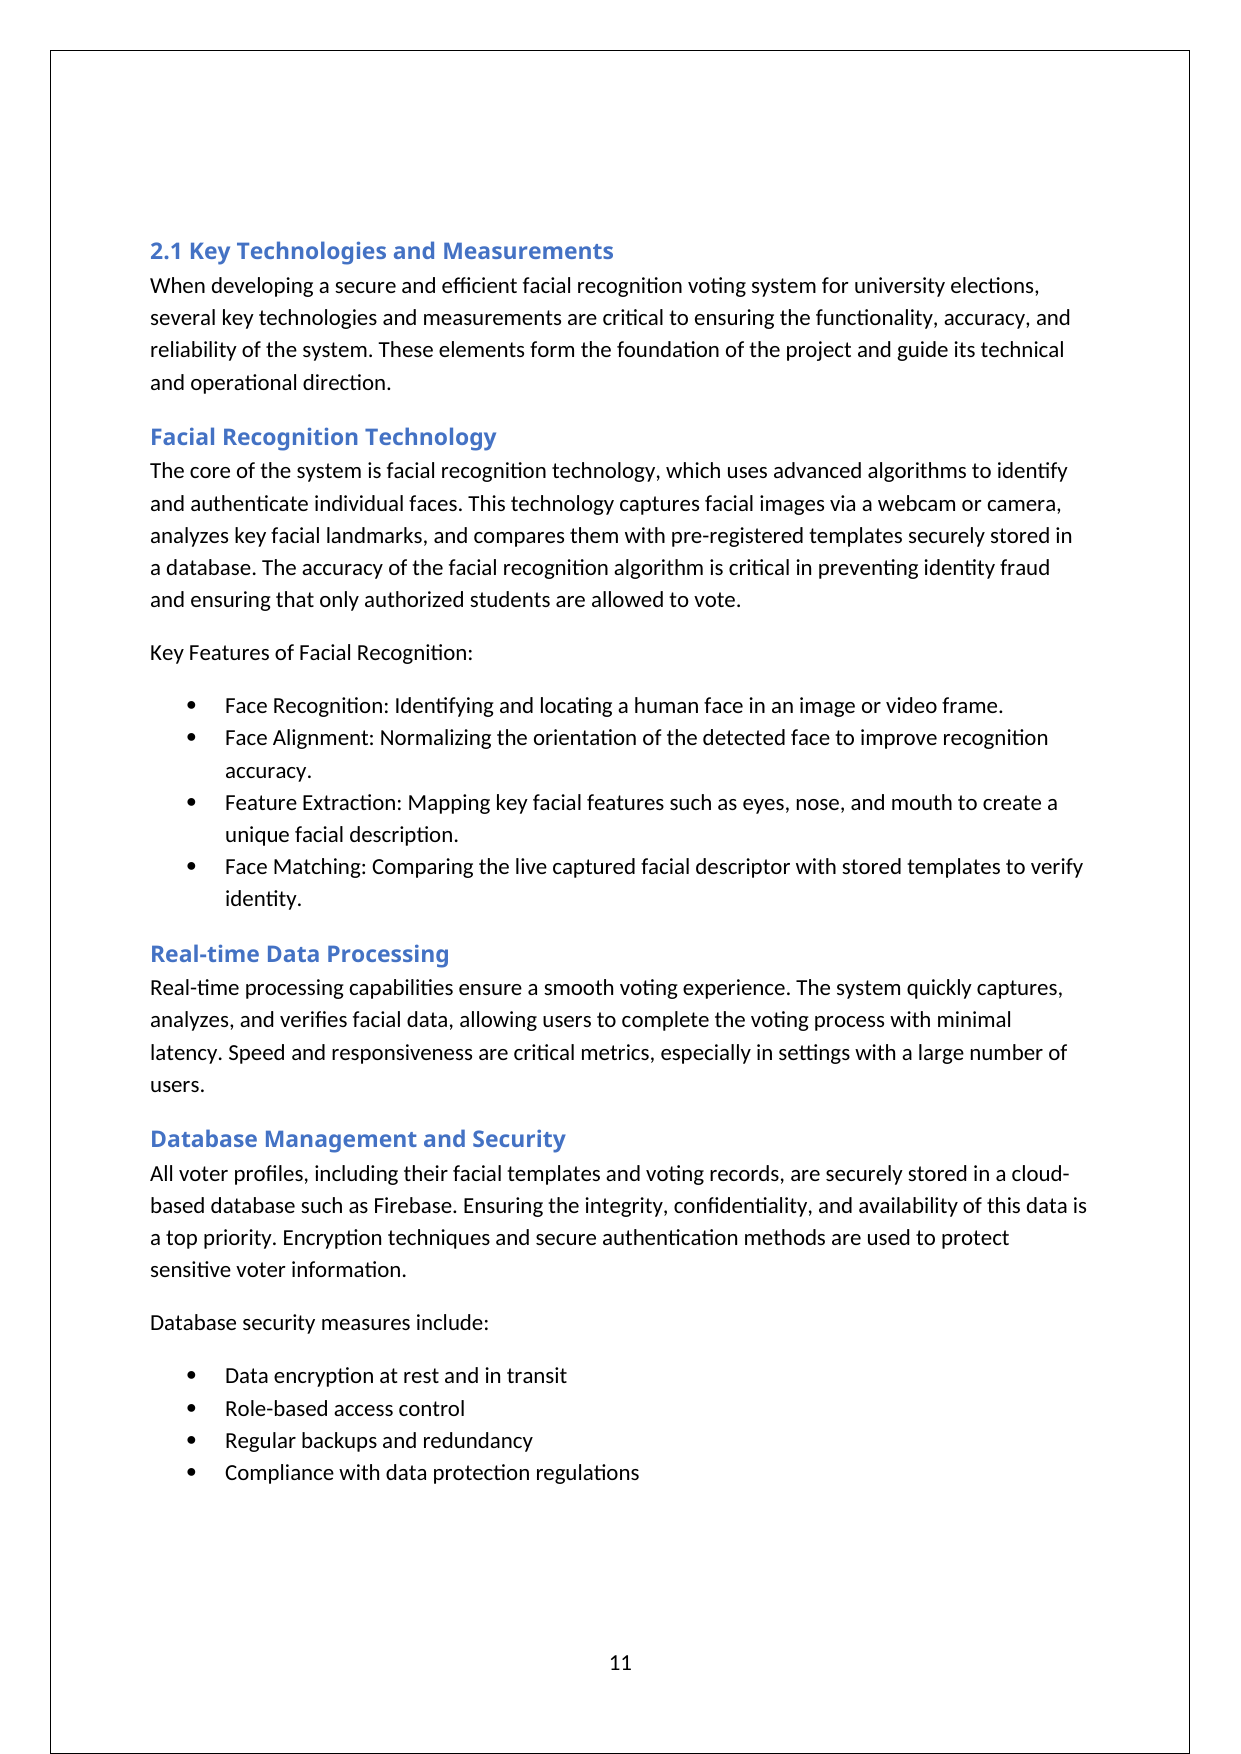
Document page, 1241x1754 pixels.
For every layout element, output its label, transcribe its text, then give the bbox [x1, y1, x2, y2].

list Feature Extraction: Mapping key facial features such as eyes, nose, and mouth to create a unique facial description. [187, 788, 1090, 848]
subtitle 2.1 Key Technologies and Measurements [150, 235, 1090, 266]
text When developing a secure and efficient facial recognition voting system for university elections, several key technologies and measurements are critical to ensuring the functionality, accuracy, and reliability of the system. These elements form the foundation of the project and guide its technical and operational direction. [150, 271, 1090, 396]
list Compliance with data protection regulations [187, 1458, 1090, 1486]
text Key Features of Facial Recognition: [150, 638, 1090, 666]
subtitle Database Management and Security [150, 1123, 1090, 1154]
text Real-time processing capabilities ensure a smooth voting experience. The system quickly captures, analyzes, and verifies facial data, allowing users to complete the voting process with minimal latency. Speed ​​and responsiveness are critical metrics, especially in settings with a large number of users. [150, 973, 1090, 1098]
subtitle Facial Recognition Technology [150, 421, 1090, 452]
list Regular backups and redundancy [187, 1426, 1090, 1454]
list Role-based access control [187, 1394, 1090, 1422]
text The core of the system is facial recognition technology, which uses advanced algorithms to identify and authenticate individual faces. This technology captures facial images via a webcam or camera, analyzes key facial landmarks, and compares them with pre-registered templates securely stored in a database. The accuracy of the facial recognition algorithm is critical in preventing identity fraud and ensuring that only authorized students are allowed to vote. [150, 457, 1090, 613]
list Face Recognition: Identifying and locating a human face in an image or video frame. [187, 691, 1090, 719]
list Face Matching: Comparing the live captured facial descriptor with stored templates to verify identity. [187, 852, 1090, 912]
text All voter profiles, including their facial templates and voting records, are securely stored in a cloud-based database such as Firebase. Ensuring the integrity, confidentiality, and availability of this data is a top priority. Encryption techniques and secure authentication methods are used to protect sensitive voter information. [150, 1159, 1090, 1283]
list Face Alignment: Normalizing the orientation of the detected face to improve recognition accuracy. [187, 723, 1090, 784]
text Database security measures include: [150, 1308, 1090, 1337]
subtitle Real-time Data Processing [150, 937, 1090, 969]
list Data encryption at rest and in transit [187, 1362, 1090, 1389]
